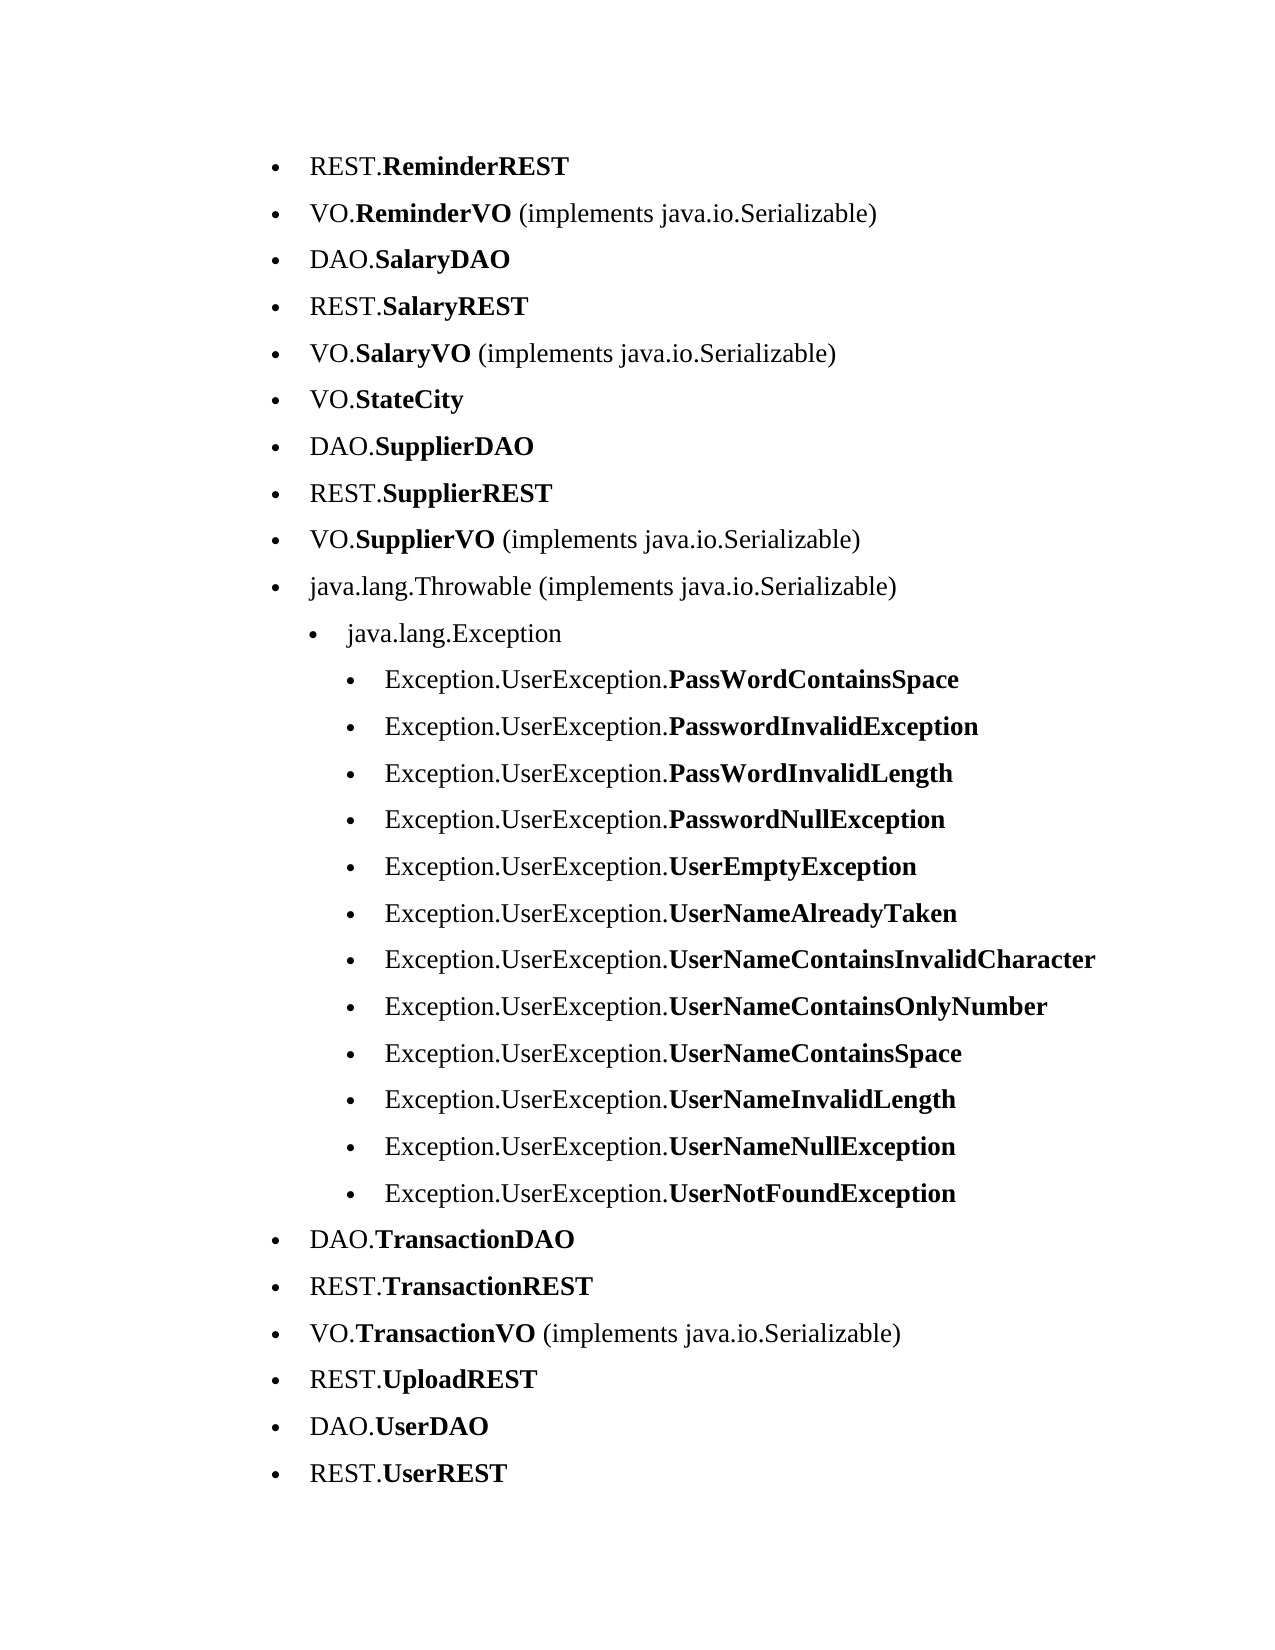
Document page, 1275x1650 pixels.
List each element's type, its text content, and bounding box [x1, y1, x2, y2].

list java.lang.Throwable (implements java.io.Serializable) [272, 570, 1101, 601]
list Exception.UserException.UserNameContainsInvalidCharacter [347, 943, 1101, 974]
list REST.UploadREST [272, 1363, 1101, 1394]
list Exception.UserException.UserEmptyException [347, 850, 1101, 881]
list REST.TransactionREST [272, 1270, 1101, 1301]
list DAO.SalaryDAO [272, 243, 1101, 274]
list java.lang.Exception [309, 617, 1101, 648]
list Exception.UserException.PasswordNullException [347, 803, 1101, 834]
list VO.StateCity [272, 383, 1101, 414]
list REST.SalaryREST [272, 290, 1101, 321]
list Exception.UserException.UserNameContainsOnlyNumber [347, 990, 1101, 1021]
list Exception.UserException.PasswordInvalidException [347, 710, 1101, 741]
list Exception.UserException.UserNameContainsSpace [347, 1037, 1101, 1068]
list DAO.UserDAO [272, 1410, 1101, 1441]
list Exception.UserException.UserNameInvalidLength [347, 1083, 1101, 1114]
list Exception.UserException.PassWordContainsSpace [347, 663, 1101, 694]
list Exception.UserException.UserNameAlreadyTaken [347, 897, 1101, 928]
list REST.ReminderREST [272, 150, 1101, 181]
list REST.SupplierREST [272, 477, 1101, 508]
list VO.SalaryVO (implements java.io.Serializable) [272, 337, 1101, 368]
list VO.SupplierVO (implements java.io.Serializable) [272, 523, 1101, 554]
list VO.TransactionVO (implements java.io.Serializable) [272, 1317, 1101, 1348]
list Exception.UserException.UserNotFoundException [347, 1177, 1101, 1208]
list VO.ReminderVO (implements java.io.Serializable) [272, 197, 1101, 228]
list DAO.TransactionDAO [272, 1223, 1101, 1254]
list REST.UserREST [272, 1457, 1101, 1488]
list DAO.SupplierDAO [272, 430, 1101, 461]
list Exception.UserException.PassWordInvalidLength [347, 757, 1101, 788]
list Exception.UserException.UserNameNullException [347, 1130, 1101, 1161]
